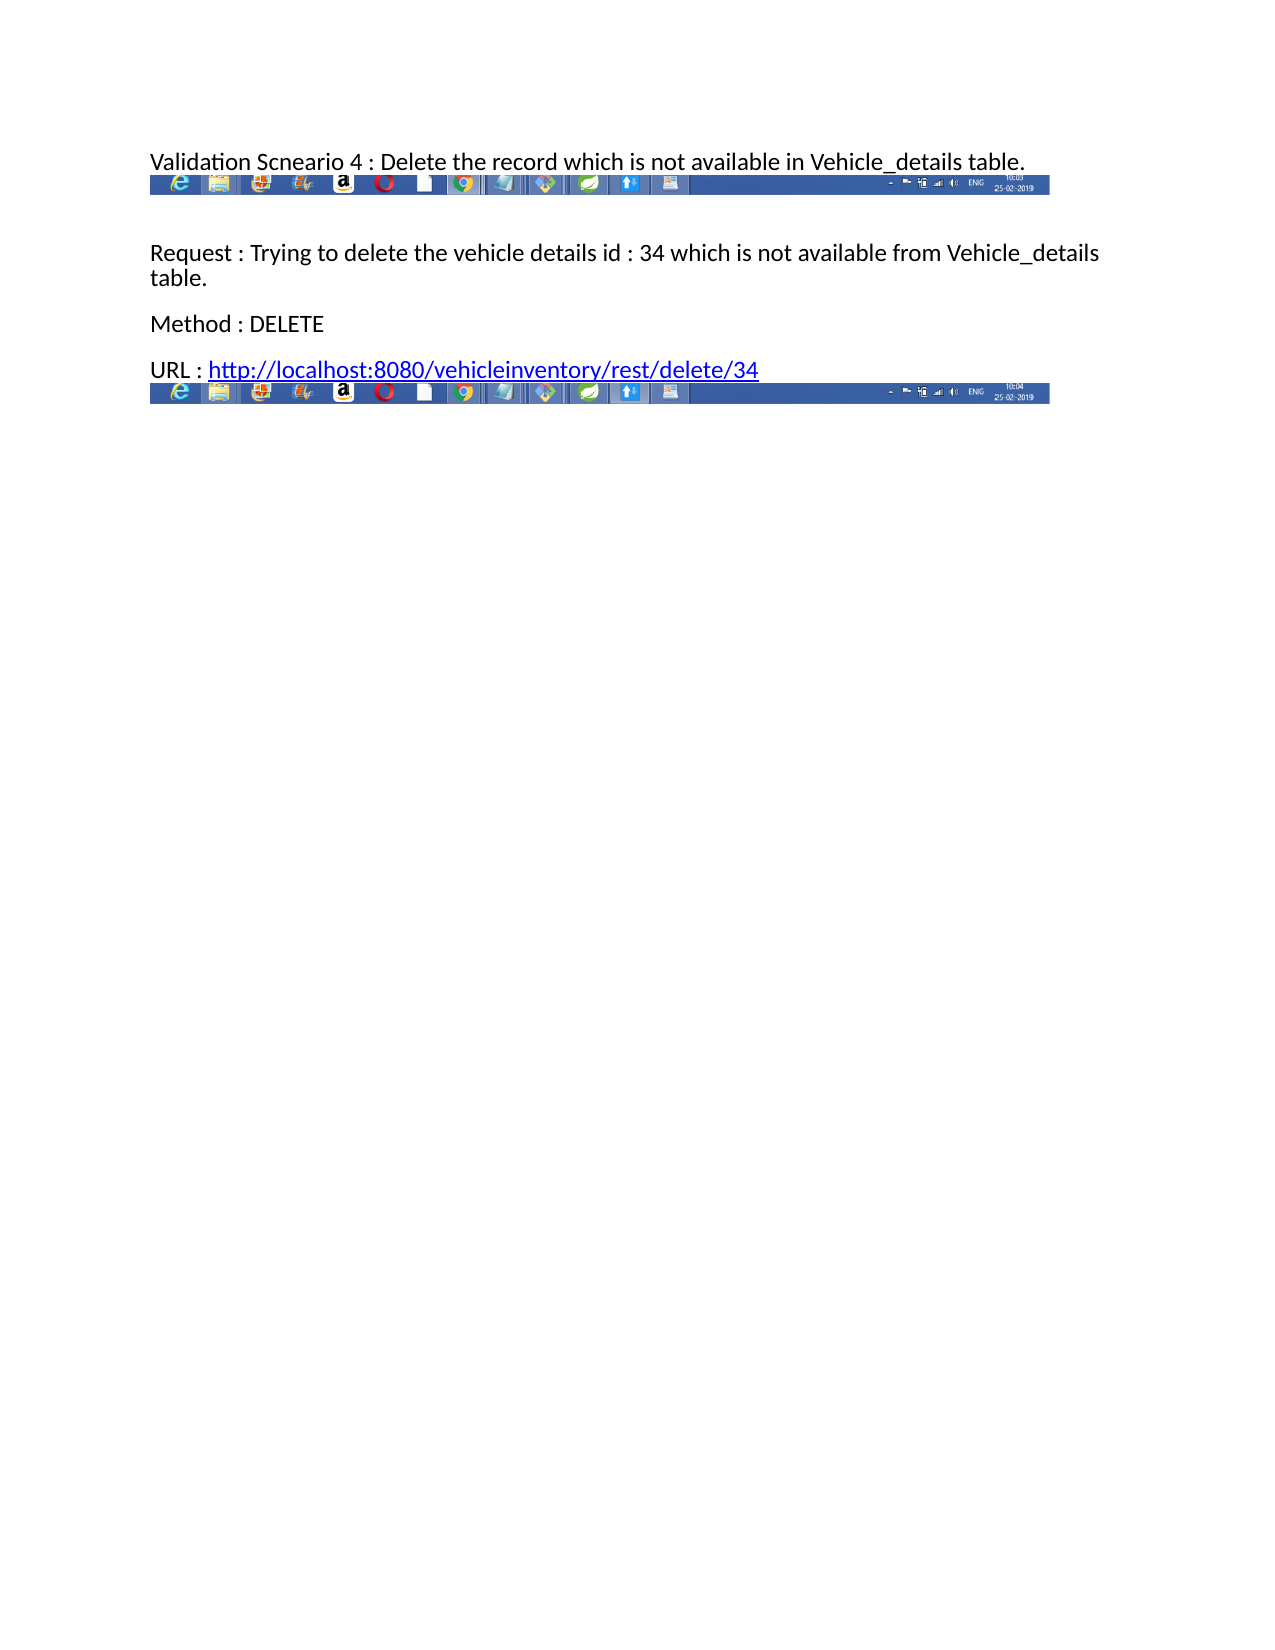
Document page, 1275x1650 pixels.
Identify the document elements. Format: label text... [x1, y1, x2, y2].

text Validation Scneario 4 : Delete the record which is not available in Vehicle_details table. [150, 150, 1125, 175]
text URL : http://localhost:8080/vehicleinventory/rest/delete/34 [150, 358, 1125, 383]
text Request : Trying to delete the vehicle details id : 34 which is not available from Vehicle_details table. [150, 242, 1125, 292]
text Method : DELETE [150, 312, 1125, 337]
